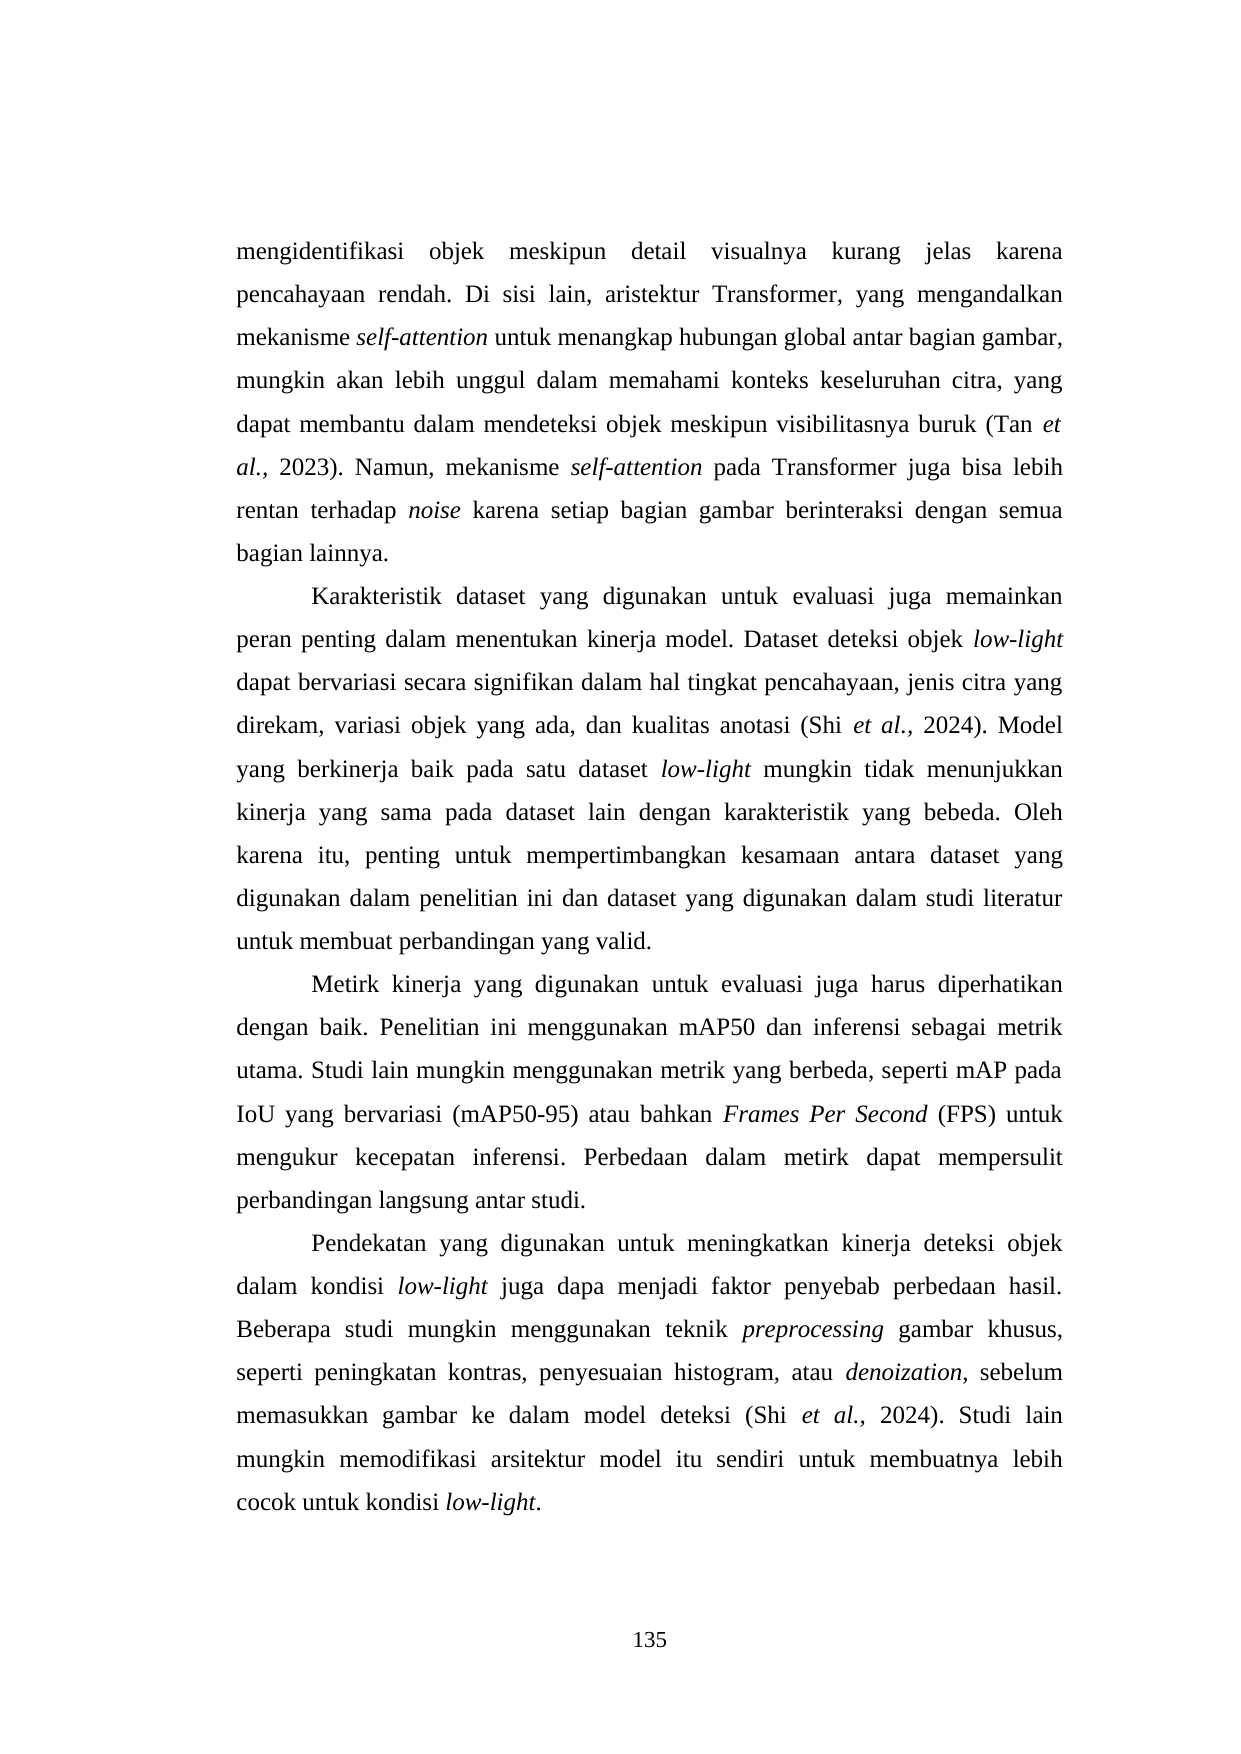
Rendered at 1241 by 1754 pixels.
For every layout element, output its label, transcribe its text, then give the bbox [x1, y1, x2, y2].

text Metirk kinerja yang digunakan untuk evaluasi juga harus diperhatikan dengan baik. Penelitian ini menggunakan mAP50 dan inferensi sebagai metrik utama. Studi lain mungkin menggunakan metrik yang berbeda, seperti mAP pada IoU yang bervariasi (mAP50-95) atau bahkan Frames Per Second (FPS) untuk mengukur kecepatan inferensi. Perbedaan dalam metirk dapat mempersulit perbandingan langsung antar studi. [236, 969, 1063, 1214]
text Karakteristik dataset yang digunakan untuk evaluasi juga memainkan peran penting dalam menentukan kinerja model. Dataset deteksi objek low-light dapat bervariasi secara signifikan dalam hal tingkat pencahayaan, jenis citra yang direkam, variasi objek yang ada, dan kualitas anotasi (Shi et al., 2024). Model yang berkinerja baik pada satu dataset low-light mungkin tidak menunjukkan kinerja yang sama pada dataset lain dengan karakteristik yang bebeda. Oleh karena itu, penting untuk mempertimbangkan kesamaan antara dataset yang digunakan dalam penelitian ini dan dataset yang digunakan dalam studi literatur untuk membuat perbandingan yang valid. [236, 581, 1063, 955]
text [236, 236, 1063, 567]
text Pendekatan yang digunakan untuk meningkatkan kinerja deteksi objek dalam kondisi low-light juga dapa menjadi faktor penyebab perbedaan hasil. Beberapa studi mungkin menggunakan teknik preprocessing gambar khusus, seperti peningkatan kontras, penyesuaian histogram, atau denoization, sebelum memasukkan gambar ke dalam model deteksi (Shi et al., 2024). Studi lain mungkin memodifikasi arsitektur model itu sendiri untuk membuatnya lebih cocok untuk kondisi low-light. [236, 1228, 1063, 1516]
